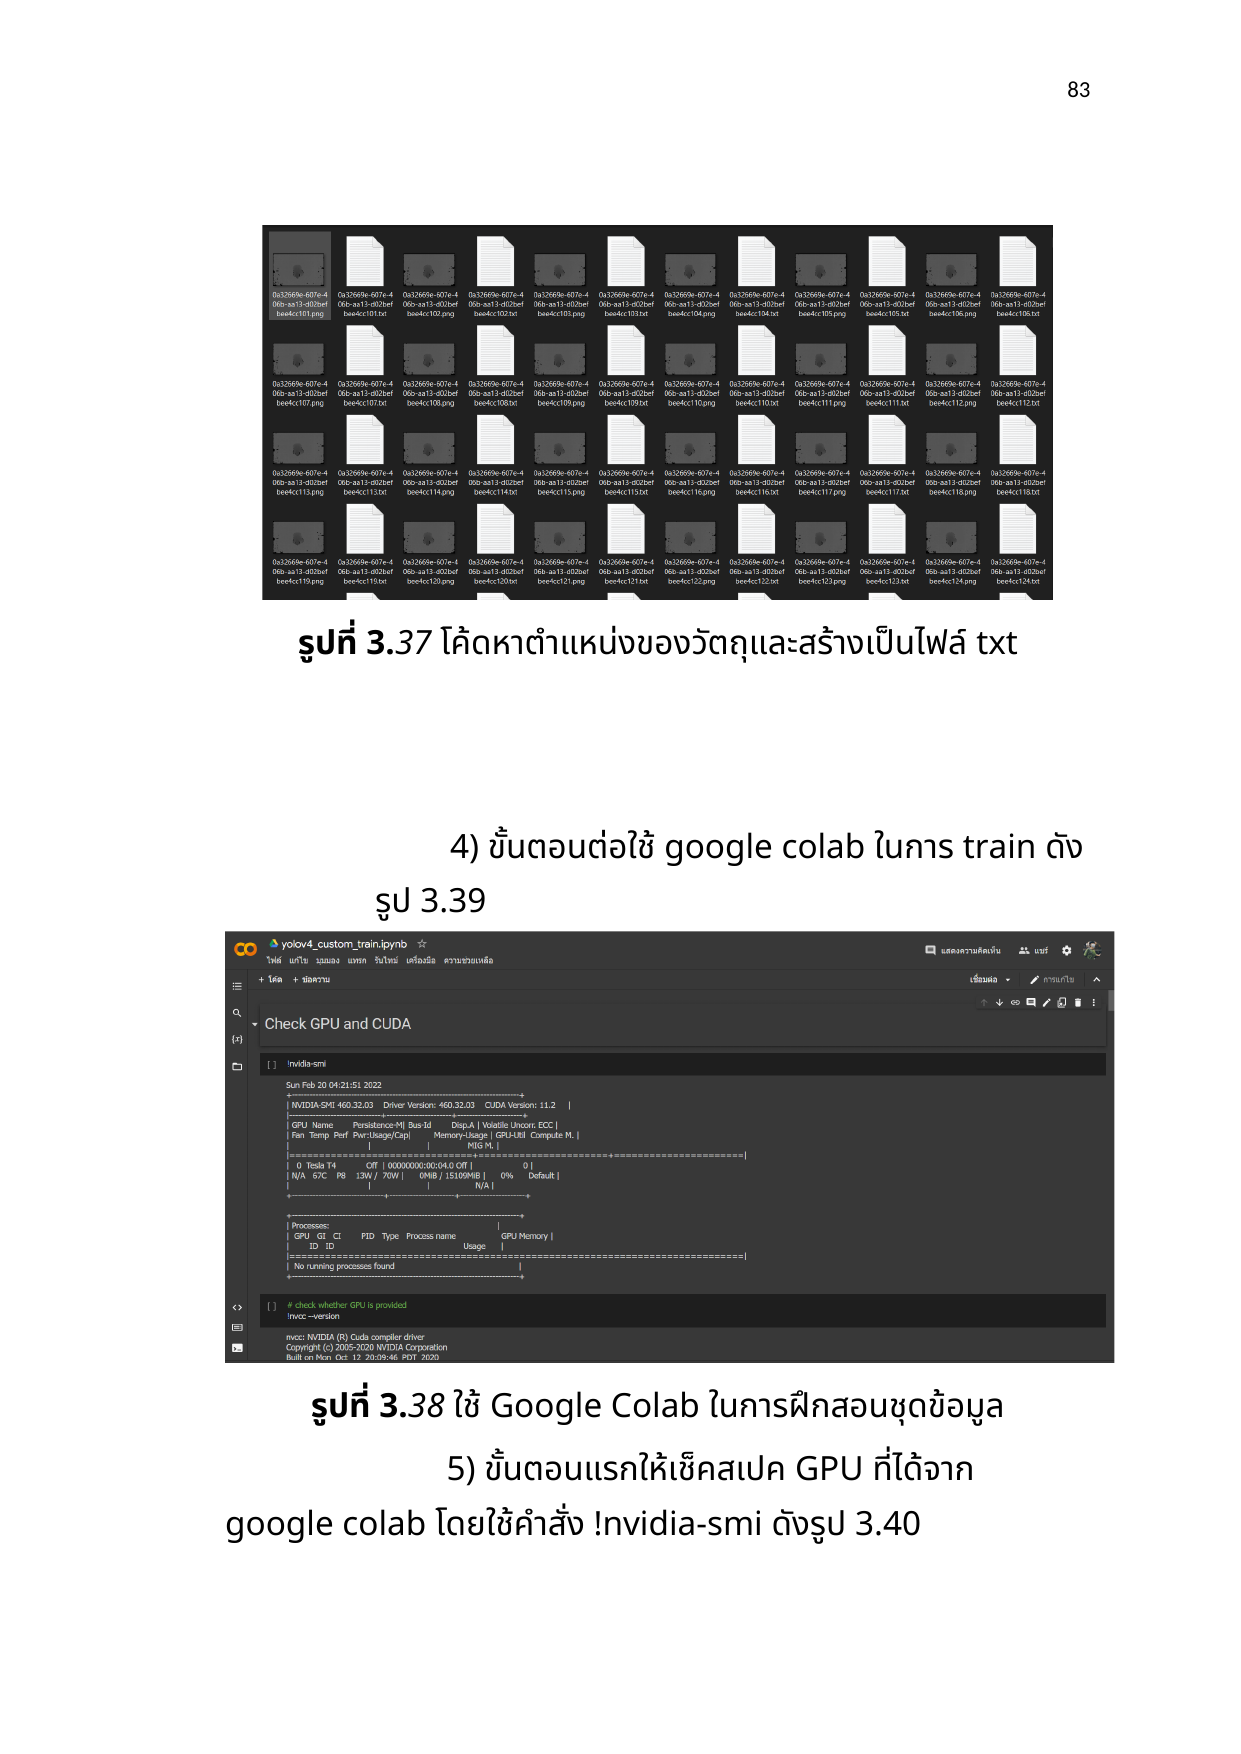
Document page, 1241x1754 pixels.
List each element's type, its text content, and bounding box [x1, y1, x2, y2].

text 5) ขั้นตอนแรกให้เช็คสเปค GPU ที่ได้จาก google colab โดยใช้คำสั่ง !nvidia-smi ดังรูป 3.40 [225, 1445, 1090, 1550]
picture [262, 225, 1053, 600]
picture [225, 931, 1115, 1363]
text รูปที่ 3.37 โค้ดหาตำแหน่งของวัตถุและสร้างเป็นไฟล์ txt [225, 619, 1090, 669]
text รูปที่ 3.38 ใช้ Google Colab ในการฝึกสอนชุดข้อมูล [225, 1382, 1090, 1432]
text 4) ขั้นตอนต่อใช้ google colab ในการ train ดังรูป 3.39 [375, 823, 1090, 928]
